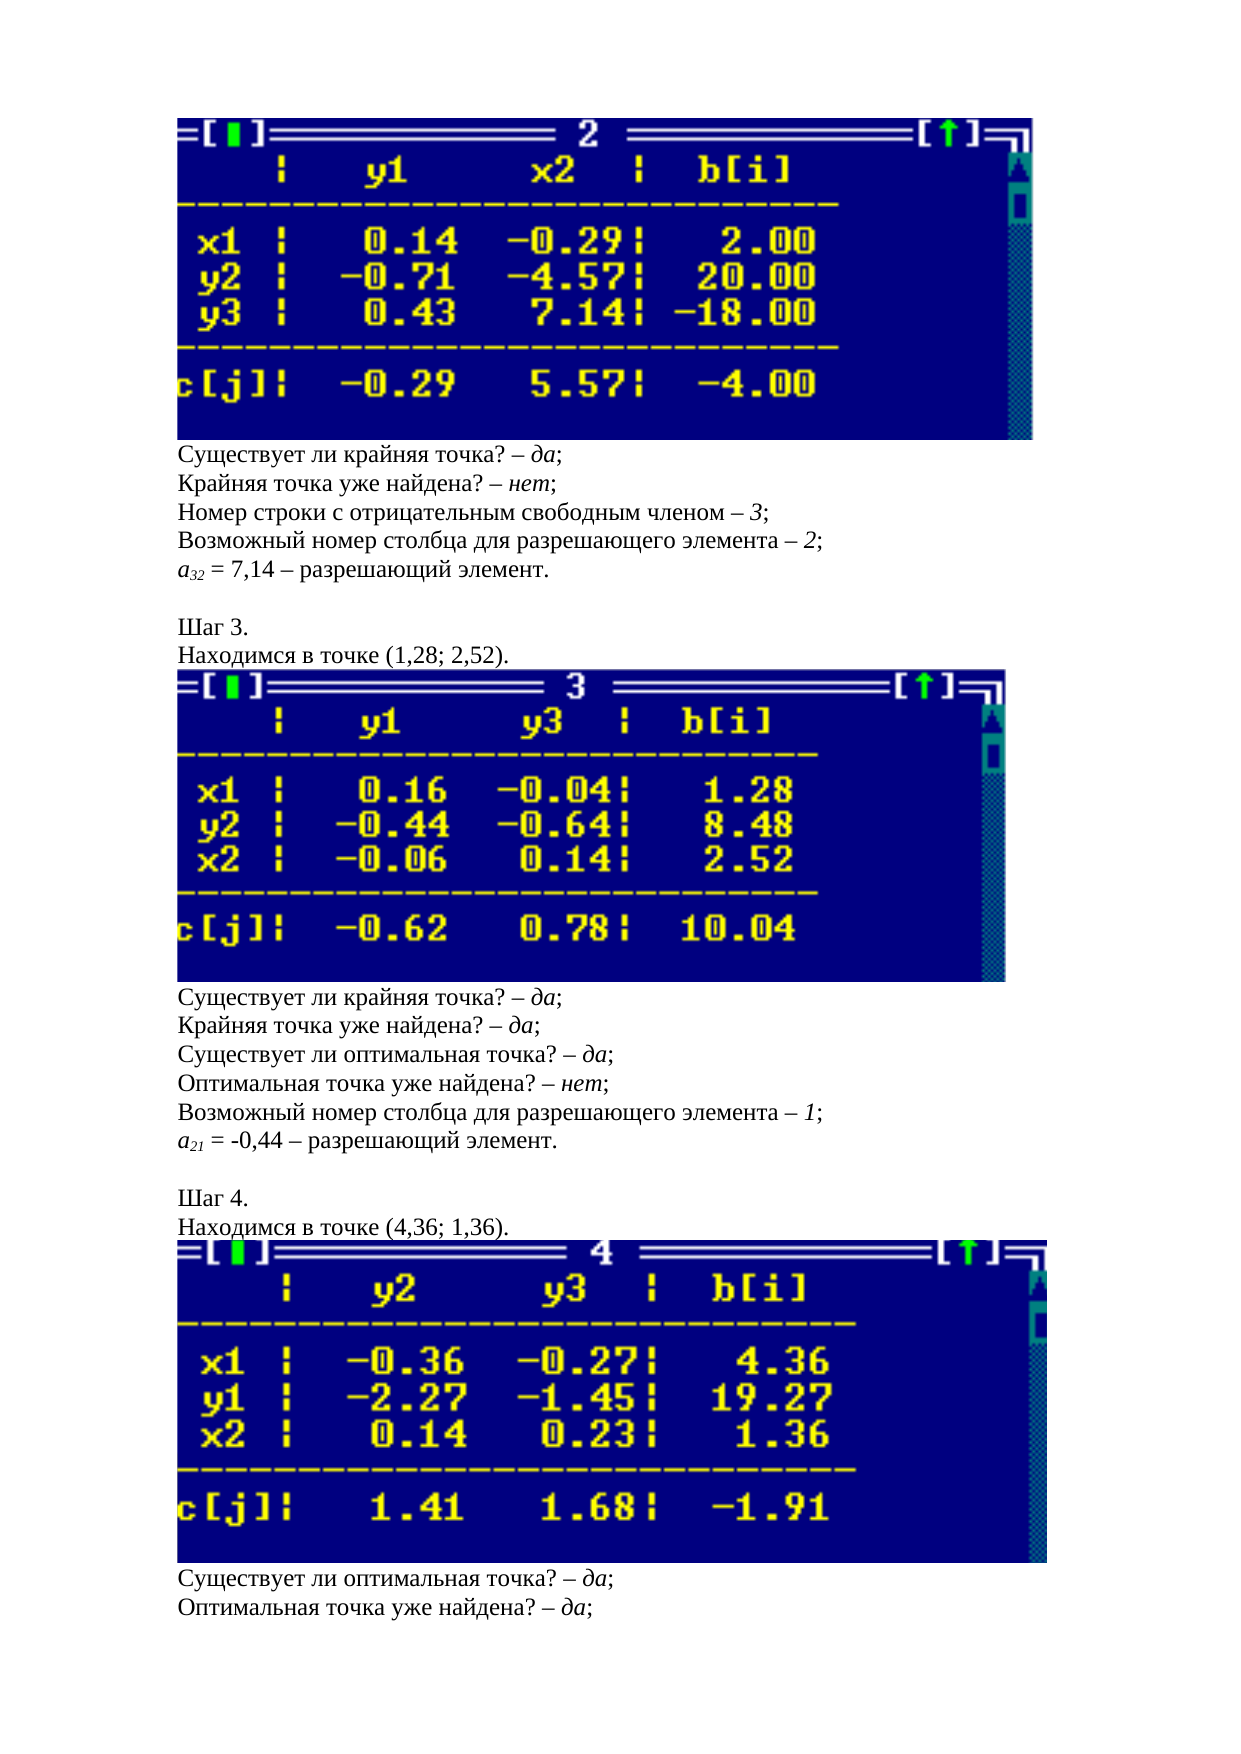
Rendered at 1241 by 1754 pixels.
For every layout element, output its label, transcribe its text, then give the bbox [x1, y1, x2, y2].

picture [1036, 1314, 1047, 1337]
text Существует ли крайняя точка? – да; [177, 439, 1152, 468]
text a32 = 7,14 – разрешающий элемент. [177, 554, 1152, 583]
picture [177, 669, 1007, 982]
picture [177, 1240, 1047, 1563]
text Возможный номер столбца для разрешающего элемента – 2; [177, 526, 1152, 554]
picture [177, 118, 1034, 440]
text Находимся в точке (1,28; 2,52). [177, 641, 1152, 669]
text Крайняя точка уже найдена? – нет; [177, 468, 1152, 497]
text a21 = -0,44 – разрешающий элемент. [177, 1126, 1152, 1154]
text Оптимальная точка уже найдена? – нет; [177, 1068, 1152, 1097]
text Крайняя точка уже найдена? – да; [177, 1011, 1152, 1039]
text Оптимальная точка уже найдена? – да; [177, 1592, 1152, 1621]
text Номер строки с отрицательным свободным членом – 3; [177, 497, 1152, 526]
text Шаг 4. [177, 1183, 1152, 1212]
text Существует ли оптимальная точка? – да; [177, 1039, 1152, 1068]
text Находимся в точке (4,36; 1,36). [177, 1212, 1152, 1241]
text Существует ли оптимальная точка? – да; [177, 1563, 1152, 1592]
text Шаг 3. [177, 612, 1152, 641]
text Возможный номер столбца для разрешающего элемента – 1; [177, 1097, 1152, 1126]
text Существует ли крайняя точка? – да; [177, 982, 1152, 1011]
